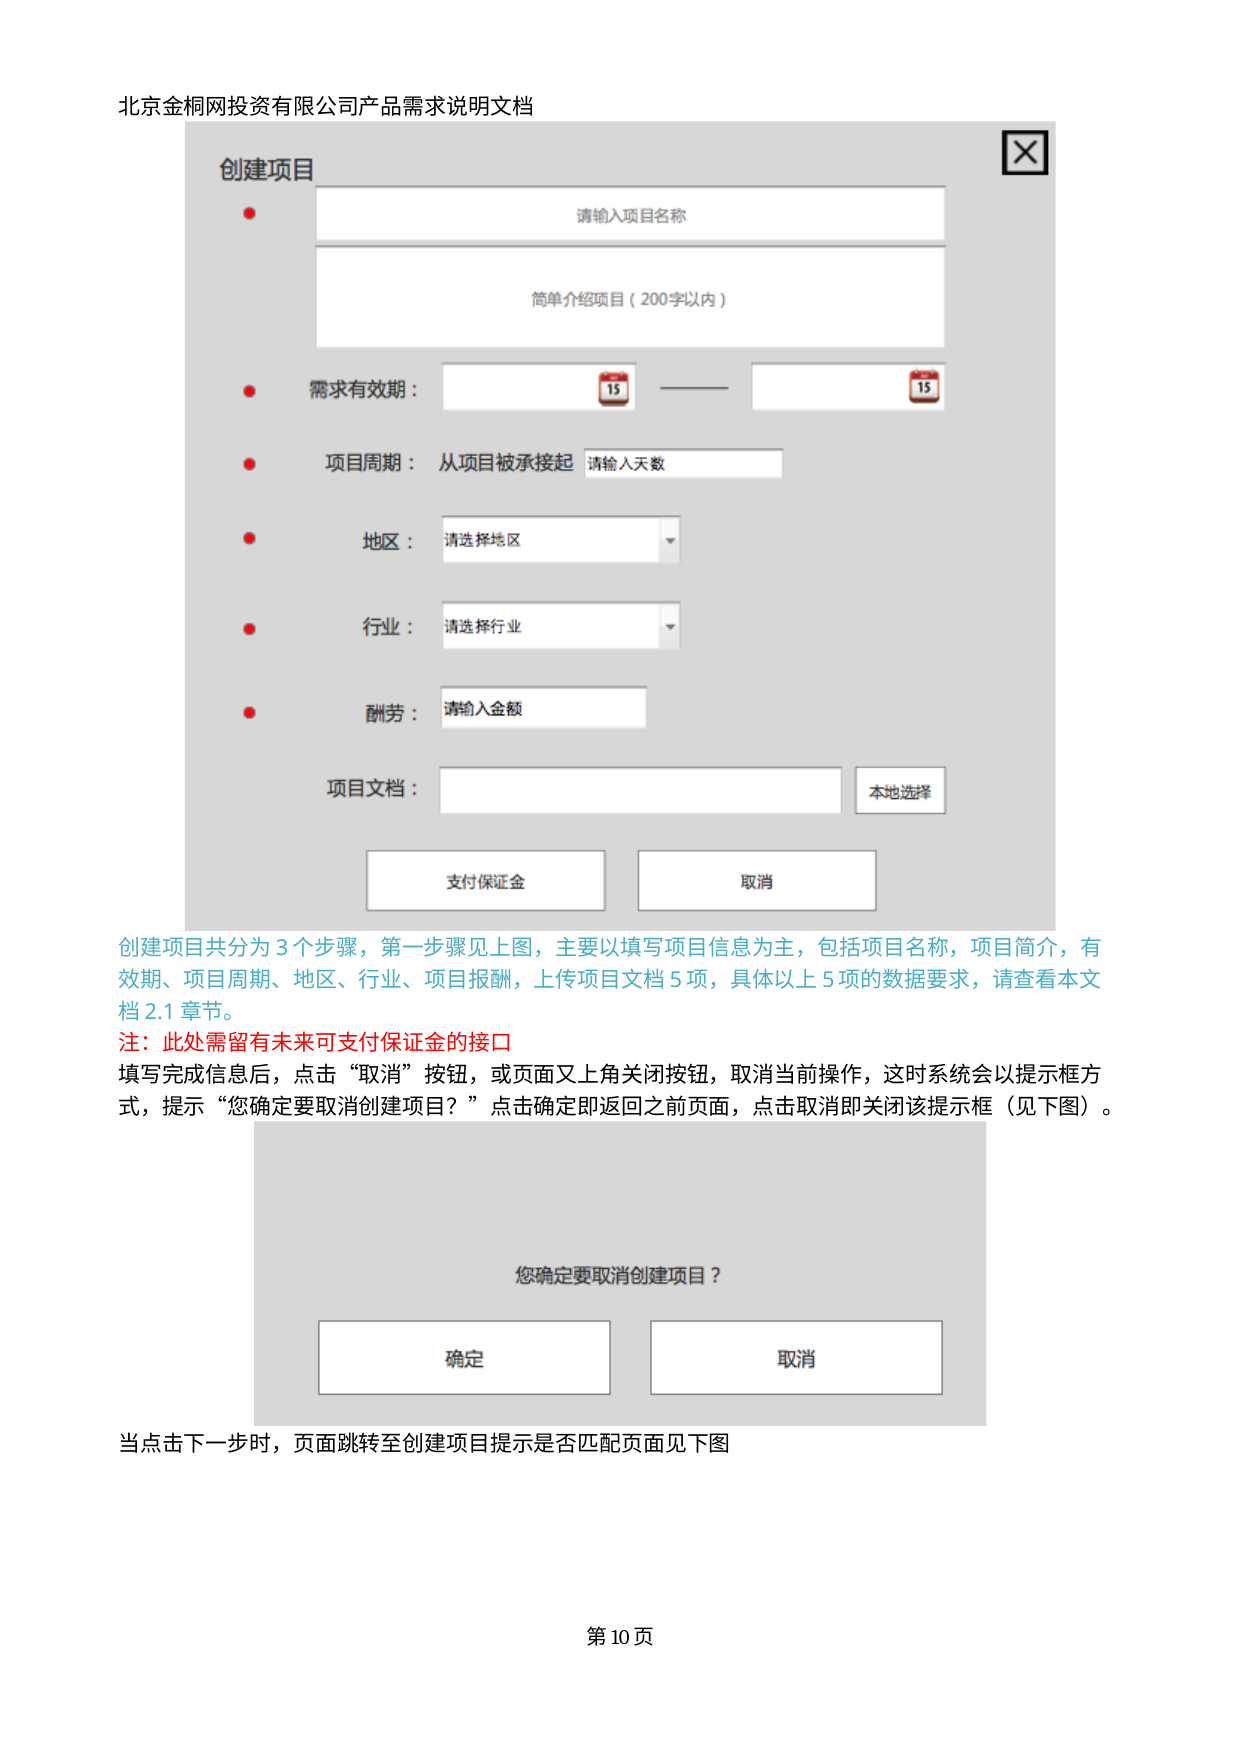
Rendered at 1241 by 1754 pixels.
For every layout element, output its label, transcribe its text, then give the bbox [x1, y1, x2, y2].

picture [254, 1120, 987, 1426]
text 创建项目共分为3个步骤，第一步骤见上图，主要以填写项目信息为主，包括项目名称，项目简介，有效期、项目周期、地区、行业、项目报酬，上传项目文档5项，具体以上5项的数据要求，请查看本文档2.1章节。 [118, 930, 1122, 1025]
picture [184, 120, 1056, 931]
text 当点击下一步时，页面跳转至创建项目提示是否匹配页面见下图 [118, 1426, 1122, 1457]
text 填写完成信息后，点击“取消”按钮，或页面又上角关闭按钮，取消当前操作，这时系统会以提示框方式，提示“您确定要取消创建项目？”点击确定即返回之前页面，点击取消即关闭该提示框（见下图）。 [118, 1057, 1122, 1120]
text 注：此处需留有未来可支付保证金的接口 [118, 1025, 1122, 1057]
